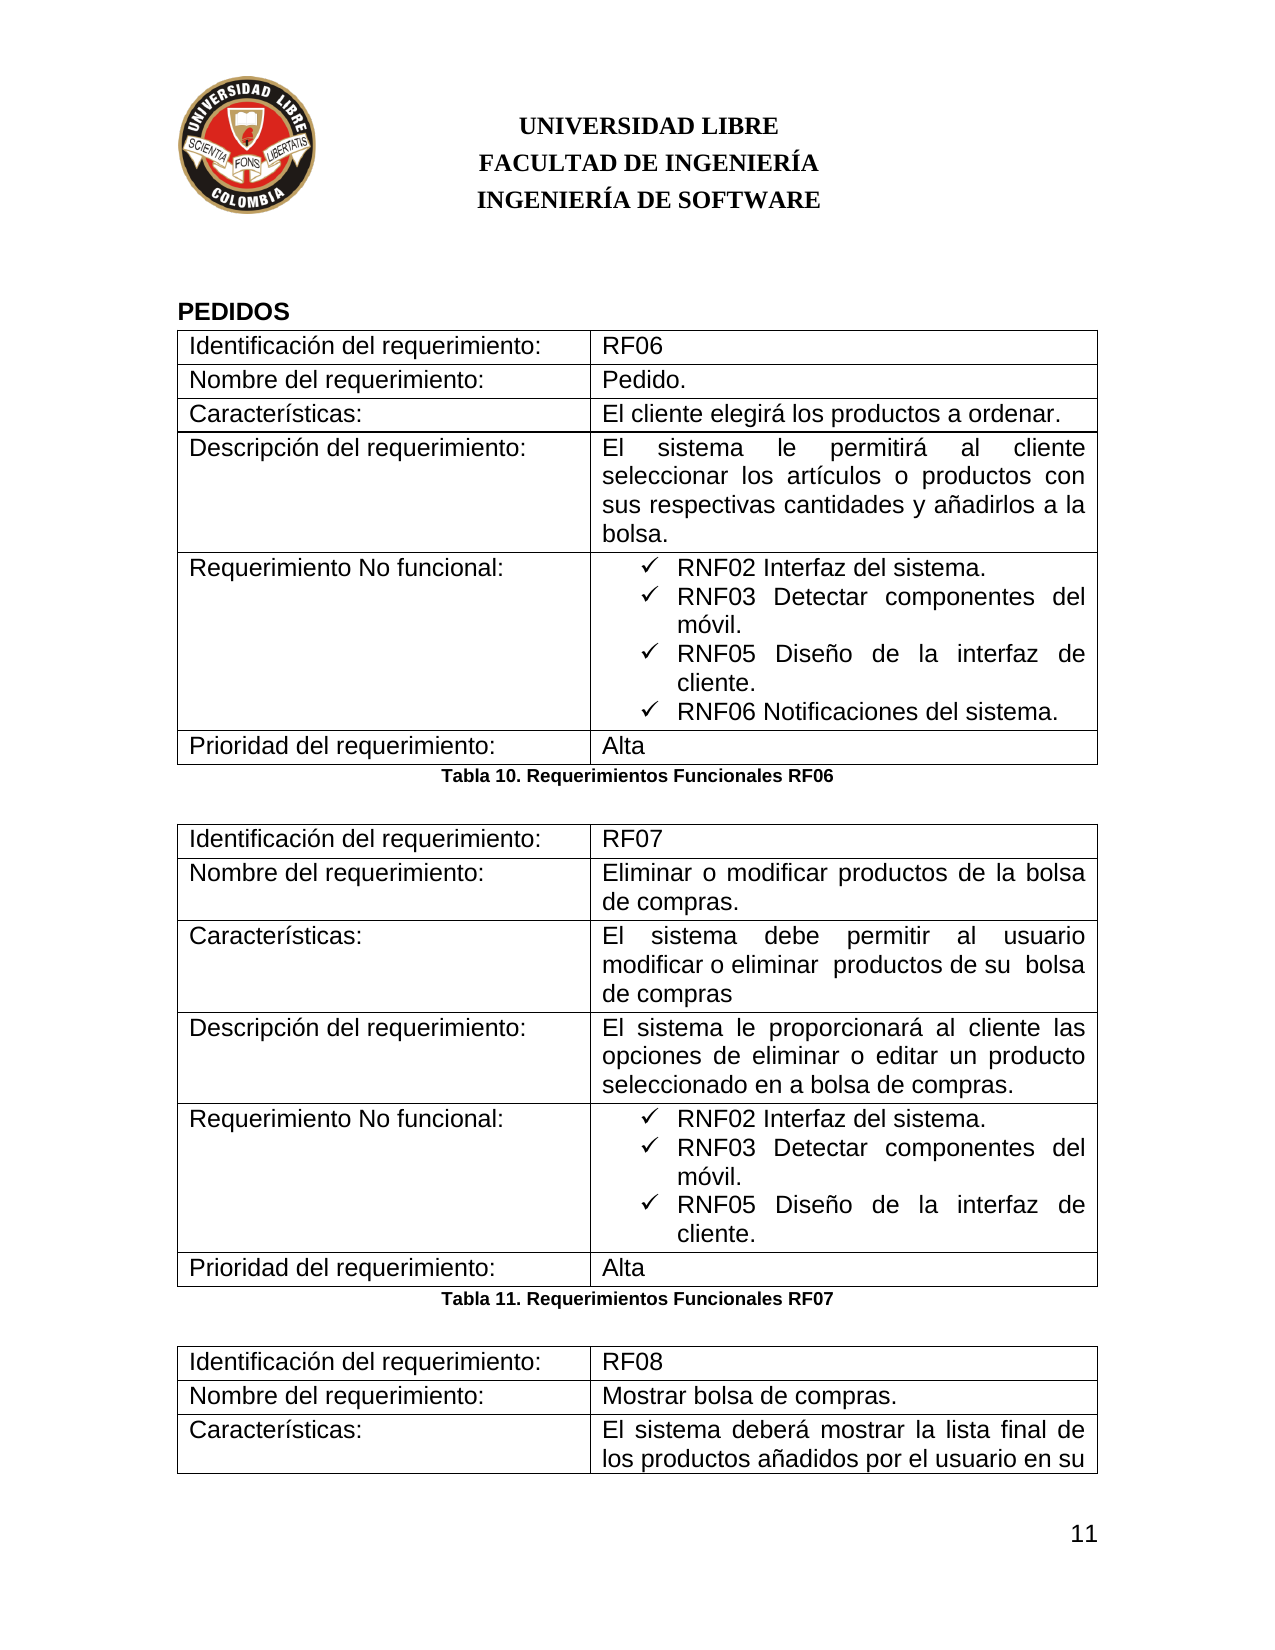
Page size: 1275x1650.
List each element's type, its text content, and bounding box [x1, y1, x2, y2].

table_cell Características: [178, 399, 590, 431]
table_cell Requerimiento No funcional: [178, 553, 590, 730]
table_cell El sistema deberá mostrar la lista final de los productos añadidos por el usuario en su respectiva bolsa de compras. [591, 1415, 1097, 1472]
table_header Identificación del requerimiento: [178, 1347, 590, 1380]
table_cell RNF02 Interfaz del sistema. RNF03 Detectar componentes del móvil. RNF05 Diseño de la interfaz de cliente. RNF06 Notificaciones del sistema. [591, 553, 1097, 730]
table_cell El sistema debe permitir al usuario modificar o eliminar productos de su bolsa de compras [591, 921, 1097, 1012]
table_cell Prioridad del requerimiento: [178, 1253, 590, 1286]
table_cell Nombre del requerimiento: [178, 1381, 590, 1414]
table_cell El sistema le proporcionará al cliente las opciones de eliminar o editar un producto seleccionado en a bolsa de compras. [591, 1013, 1097, 1103]
table_cell Nombre del requerimiento: [178, 859, 590, 920]
table_cell Alta [591, 1253, 1097, 1286]
text PEDIDOS [177, 297, 1098, 325]
table_cell Mostrar bolsa de compras. [591, 1381, 1097, 1414]
table_cell El sistema le permitirá al cliente seleccionar los artículos o productos con sus respectivas cantidades y añadirlos a la bolsa. [591, 433, 1097, 552]
text Tabla 11. Requerimientos Funcionales RF07 [177, 1287, 1098, 1309]
table_cell Pedido. [591, 365, 1097, 397]
table_cell Características: [178, 1415, 590, 1472]
table_cell RNF02 Interfaz del sistema. RNF03 Detectar componentes del móvil. RNF05 Diseño de la interfaz de cliente. [591, 1104, 1097, 1252]
text Tabla 10. Requerimientos Funcionales RF06 [177, 765, 1098, 786]
table_header Identificación del requerimiento: [178, 825, 590, 857]
table_header RF08 [591, 1347, 1097, 1380]
table_header RF07 [591, 825, 1097, 857]
table_cell Requerimiento No funcional: [178, 1104, 590, 1252]
table_cell Descripción del requerimiento: [178, 433, 590, 552]
table_cell Alta [591, 731, 1097, 764]
table_cell Nombre del requerimiento: [178, 365, 590, 397]
table_cell Características: [178, 921, 590, 1012]
table_header Identificación del requerimiento: [178, 331, 590, 363]
table_cell Eliminar o modificar productos de la bolsa de compras. [591, 859, 1097, 920]
table_cell Prioridad del requerimiento: [178, 731, 590, 764]
table_cell Descripción del requerimiento: [178, 1013, 590, 1103]
picture [178, 76, 316, 214]
table_cell El cliente elegirá los productos a ordenar. [591, 399, 1097, 431]
table_header RF06 [591, 331, 1097, 363]
